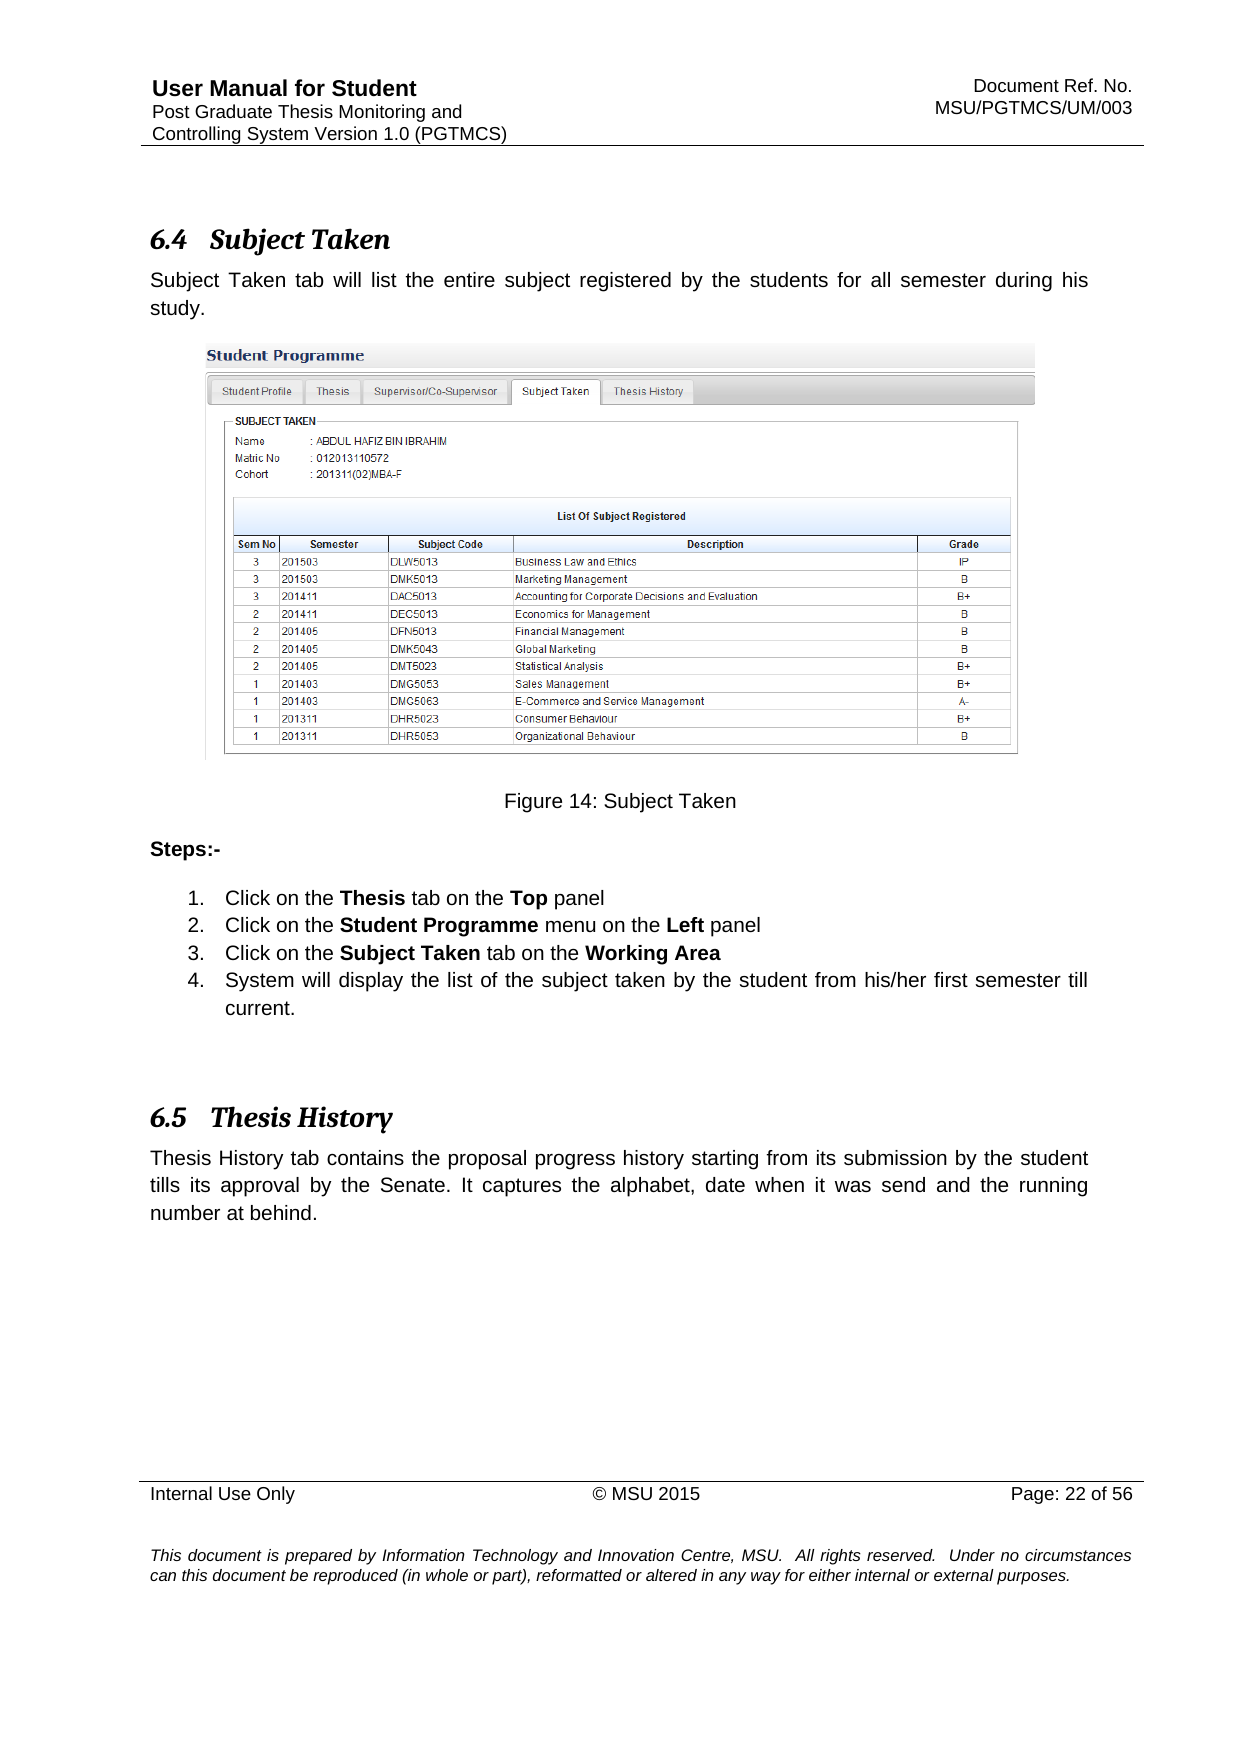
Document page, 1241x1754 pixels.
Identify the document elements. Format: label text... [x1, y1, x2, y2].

text Subject Taken tab will list the entire subject registered by the students for all semester during his study. [150, 268, 1090, 319]
list System will display the list of the subject taken by the student from his/her first semester till current. [187, 968, 1090, 1019]
list Click on the Subject Taken tab on the Working Area [187, 940, 1090, 964]
subtitle Subject Taken [150, 223, 1090, 257]
list Click on the Student Programme menu on the Left panel [187, 913, 1090, 937]
text Steps:- [150, 837, 1090, 861]
list Click on the Thesis tab on the Top panel [187, 885, 1090, 909]
subtitle Thesis History [150, 1101, 1090, 1134]
text Thesis History tab contains the proposal progress history starting from its submission by the student tills its approval by the Senate. It captures the alphabet, date when it was send and the running number at behind. [150, 1146, 1090, 1225]
picture [205, 343, 1035, 760]
text Figure 14: Subject Taken [150, 789, 1090, 813]
